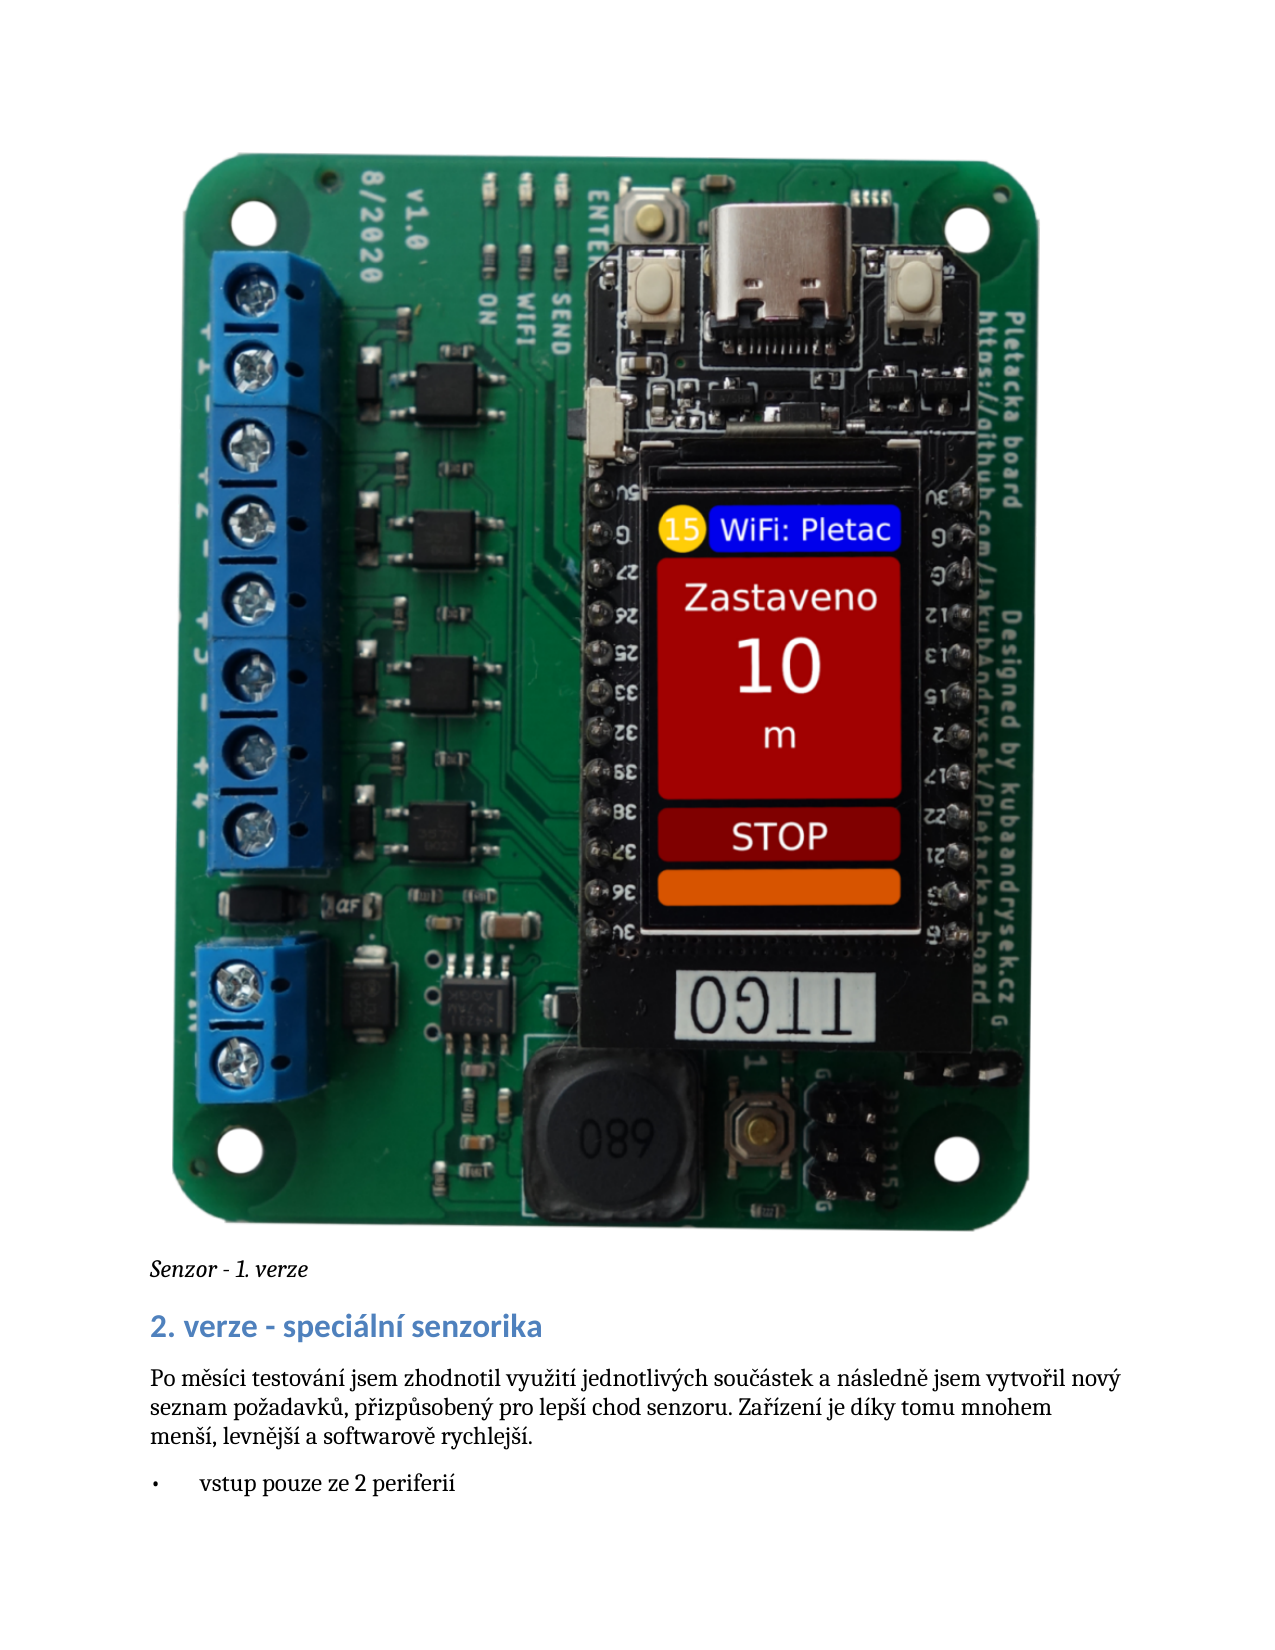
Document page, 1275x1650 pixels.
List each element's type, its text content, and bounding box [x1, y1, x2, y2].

list vstup pouze ze 2 periferií [150, 1469, 1125, 1498]
subtitle 2. verze - speciální senzorika [150, 1305, 1125, 1345]
text Po měsíci testování jsem zhodnotil využití jednotlivých součástek a následně jsem vytvořil nový seznam požadavků, přizpůsobený pro lepší chod senzoru. Zařízení je díky tomu mnohem menší, levnější a softwarově rychlejší. [150, 1364, 1125, 1450]
text Senzor - 1. verze [150, 1255, 1125, 1284]
picture [168, 150, 1044, 1235]
